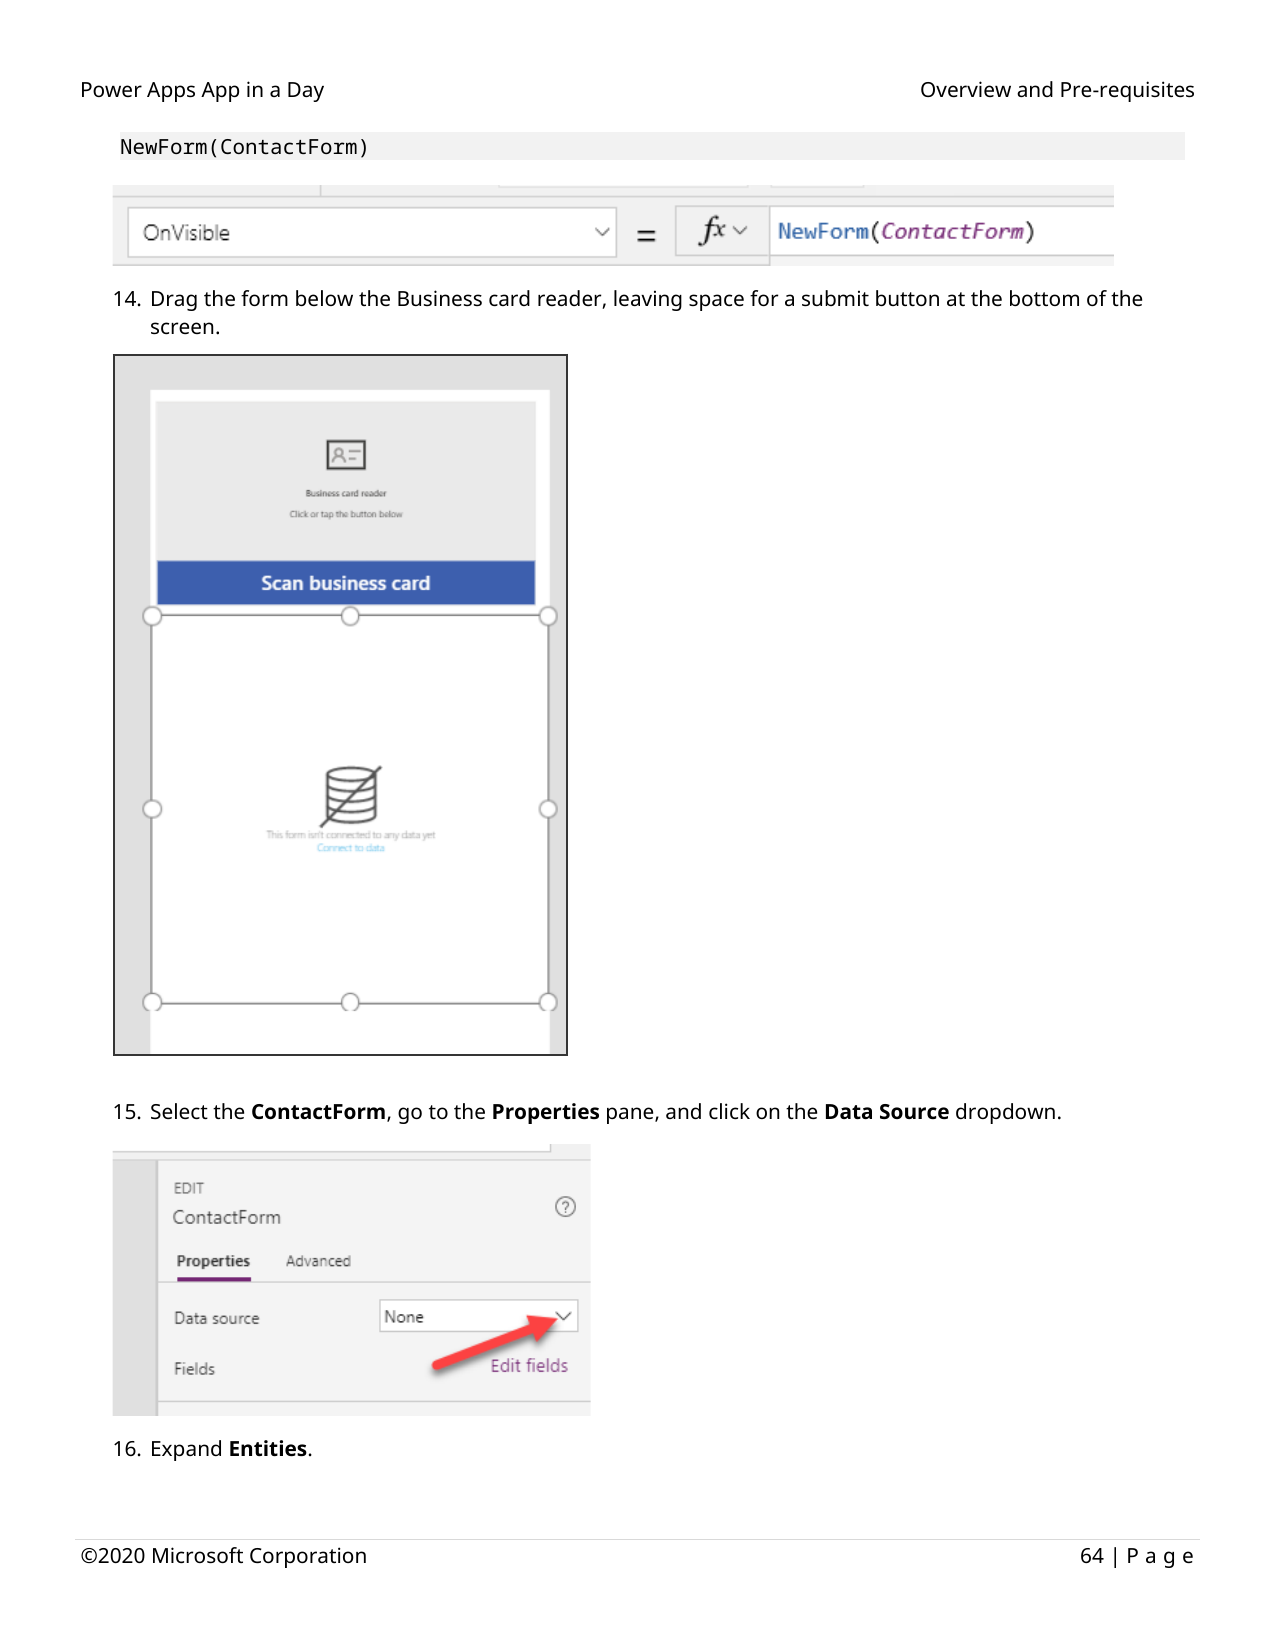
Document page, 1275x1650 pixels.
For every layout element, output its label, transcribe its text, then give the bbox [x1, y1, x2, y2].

picture [112, 185, 1114, 266]
picture [112, 1144, 591, 1416]
text NewForm(ContactForm) [120, 132, 1185, 160]
list Drag the form below the Business card reader, leaving space for a submit button at the bottom of the screen. [112, 284, 1200, 341]
list Select the ContactForm, go to the Properties pane, and click on the Data Source dropdown. [112, 1097, 1200, 1125]
picture [115, 356, 566, 1054]
list Expand Entities. [112, 1434, 1200, 1462]
